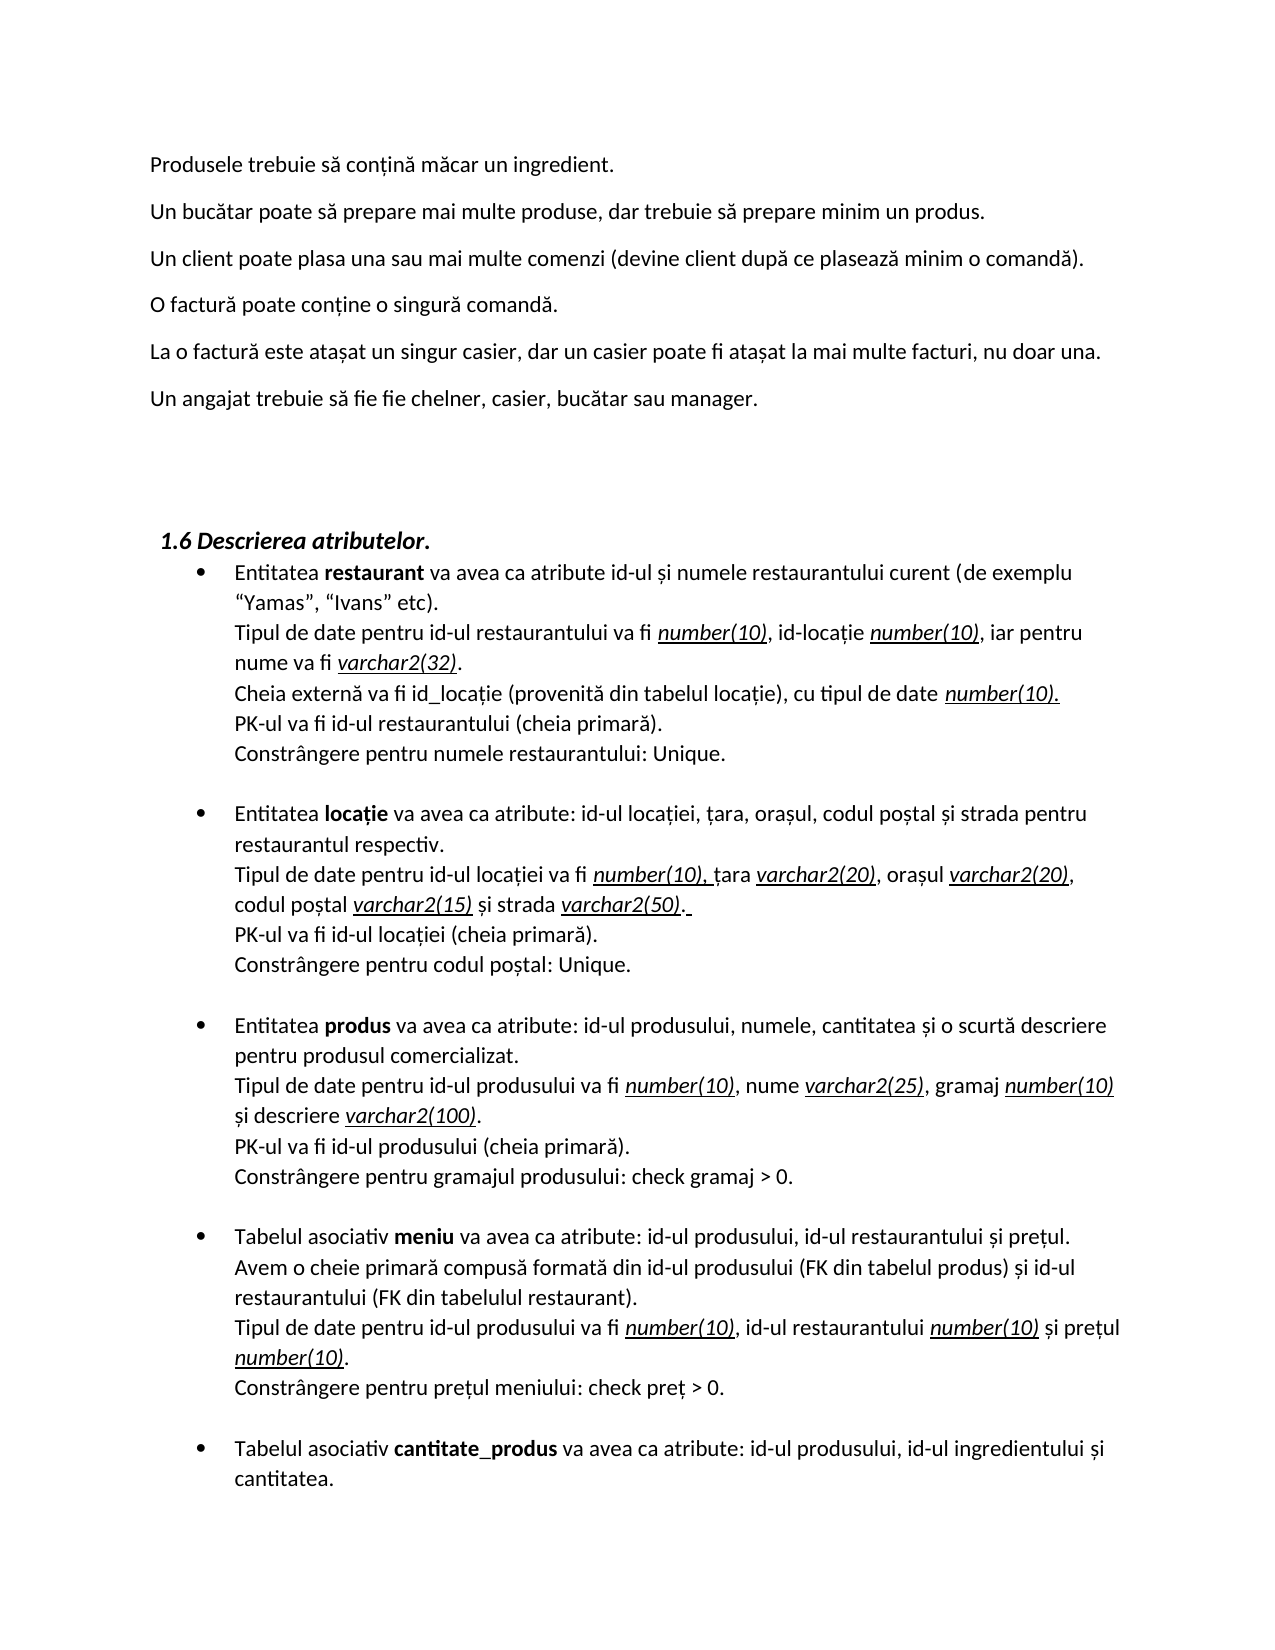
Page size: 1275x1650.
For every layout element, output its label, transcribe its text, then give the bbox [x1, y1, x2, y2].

list Tipul de date pentru id-ul produsului va fi number(10), nume varchar2(25), gramaj number(10) și descriere varchar2(100). [234, 1071, 1125, 1130]
list Tipul de date pentru id-ul produsului va fi number(10), id-ul restaurantului number(10) și prețul number(10). [234, 1313, 1125, 1371]
list Constrângere pentru prețul meniului: check preț > 0. [234, 1373, 1125, 1402]
list Constrângere pentru numele restaurantului: Unique. [234, 739, 1125, 767]
list Entitatea restaurant va avea ca atribute id-ul și numele restaurantului curent (de exemplu “Yamas”, “Ivans” etc). [197, 558, 1125, 616]
text Un client poate plasa una sau mai multe comenzi (devine client după ce plasează minim o comandă). [150, 244, 1125, 272]
list Entitatea locație va avea ca atribute: id-ul locației, țara, orașul, codul poștal și strada pentru restaurantul respectiv. [197, 799, 1125, 858]
list PK-ul va fi id-ul produsului (cheia primară). [234, 1132, 1125, 1160]
list Tipul de date pentru id-ul restaurantului va fi number(10), id-locație number(10), iar pentru nume va fi varchar2(32). [234, 618, 1125, 677]
text La o factură este atașat un singur casier, dar un casier poate fi atașat la mai multe facturi, nu doar una. [150, 337, 1125, 366]
list Descrierea atributelor. [159, 525, 1125, 556]
text Un bucătar poate să prepare mai multe produse, dar trebuie să prepare minim un produs. [150, 197, 1125, 225]
list Tabelul asociativ meniu va avea ca atribute: id-ul produsului, id-ul restaurantului și prețul. Avem o cheie primară compusă formată din id-ul produsului (FK din tabelul produs) și id-ul restaurantului (FK din tabelulul restaurant). [197, 1222, 1125, 1311]
list PK-ul va fi id-ul locației (cheia primară). [234, 920, 1125, 948]
list Constrângere pentru codul poștal: Unique. [234, 951, 1125, 979]
text Un angajat trebuie să fie fie chelner, casier, bucătar sau manager. [150, 384, 1125, 412]
list Tabelul asociativ cantitate_produs va avea ca atribute: id-ul produsului, id-ul ingredientului și cantitatea. [197, 1434, 1125, 1492]
list PK-ul va fi id-ul restaurantului (cheia primară). [234, 709, 1125, 737]
list Tipul de date pentru id-ul locației va fi number(10), țara varchar2(20), orașul varchar2(20), codul poștal varchar2(15) și strada varchar2(50). [234, 860, 1125, 918]
text O factură poate conține o singură comandă. [150, 291, 1125, 319]
text Produsele trebuie să conțină măcar un ingredient. [150, 150, 1125, 178]
list Entitatea produs va avea ca atribute: id-ul produsului, numele, cantitatea și o scurtă descriere pentru produsul comercializat. [197, 1011, 1125, 1069]
list Constrângere pentru gramajul produsului: check gramaj > 0. [234, 1162, 1125, 1190]
list Cheia externă va fi id_locație (provenită din tabelul locație), cu tipul de date number(10). [234, 679, 1125, 707]
